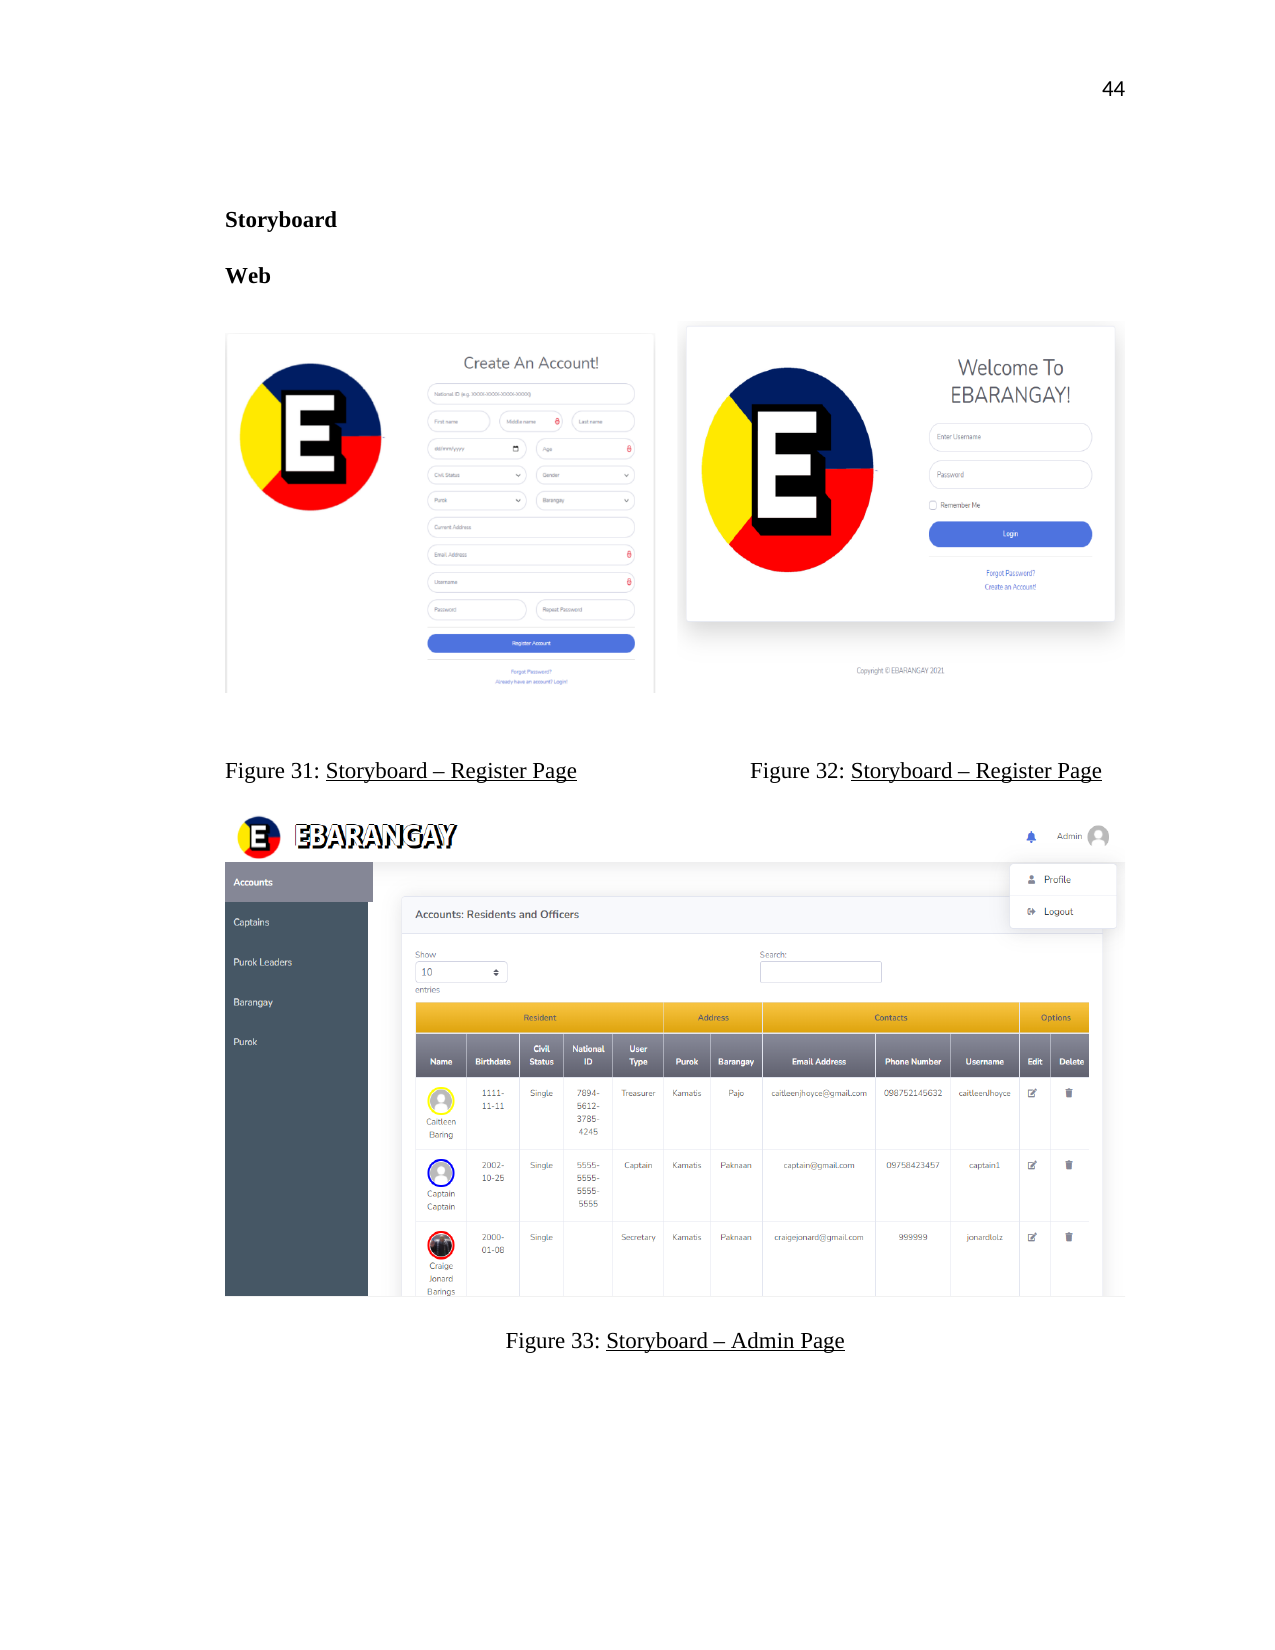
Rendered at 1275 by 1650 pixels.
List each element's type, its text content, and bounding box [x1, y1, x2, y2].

picture [225, 333, 656, 693]
picture [225, 812, 1125, 1297]
text Figure 33: Storyboard – Admin Page [225, 1327, 1125, 1353]
picture [677, 321, 1125, 681]
text Storyboard [225, 206, 1125, 232]
text Web [225, 262, 1177, 289]
text Figure 31: Storyboard – Register Page Figure 32: Storyboard – Register Page [225, 757, 1125, 783]
